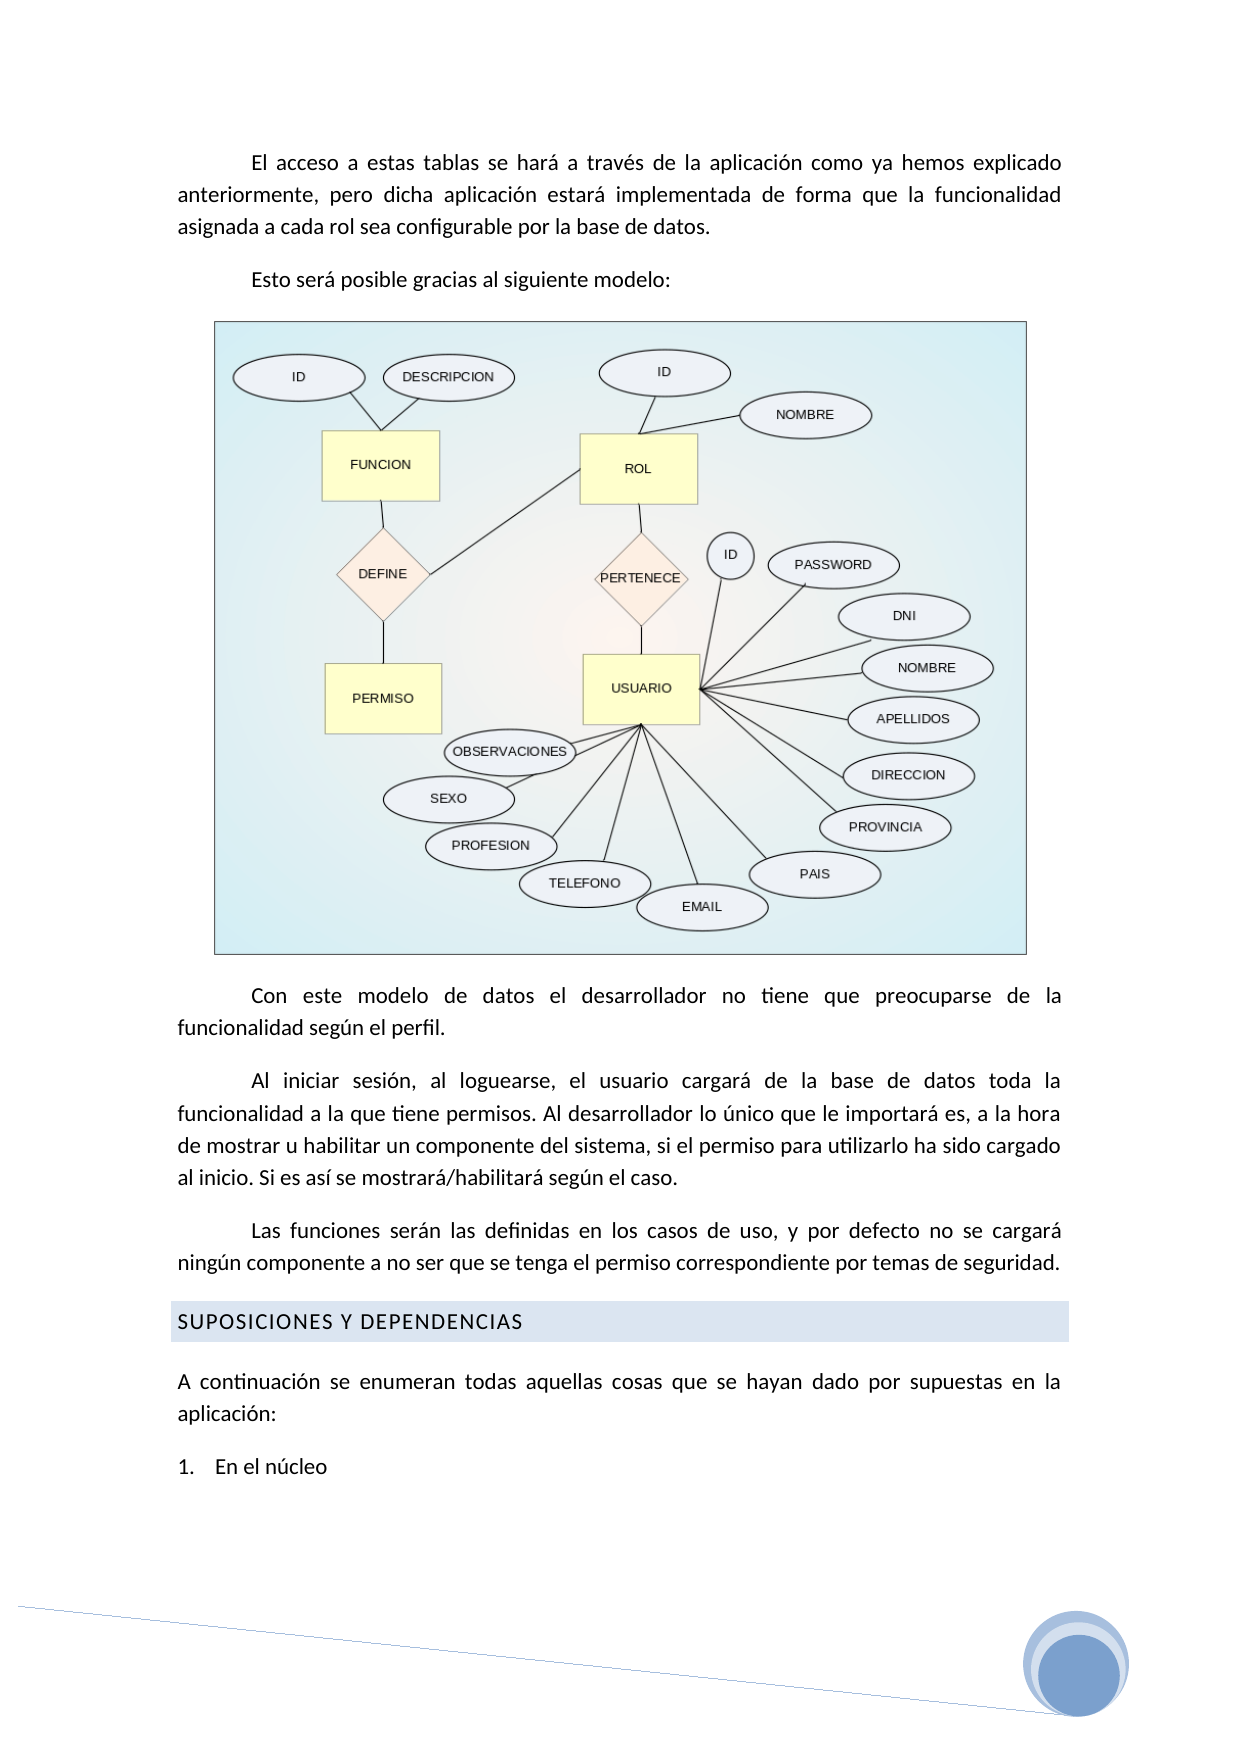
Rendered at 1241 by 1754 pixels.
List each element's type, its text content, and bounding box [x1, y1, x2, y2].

text A continuación se enumeran todas aquellas cosas que se hayan dado por supuestas en la aplicación: [177, 1367, 1063, 1427]
text El acceso a estas tablas se hará a través de la aplicación como ya hemos explicado anteriormente, pero dicha aplicación estará implementada de forma que la funcionalidad asignada a cada rol sea configurable por la base de datos. [177, 148, 1063, 240]
text Las funciones serán las definidas en los casos de uso, y por defecto no se cargará ningún componente a no ser que se tenga el permiso correspondiente por temas de seguridad. [177, 1216, 1063, 1276]
text Con este modelo de datos el desarrollador no tiene que preocuparse de la funcionalidad según el perfil. [177, 981, 1063, 1041]
text Esto será posible gracias al siguiente modelo: [177, 265, 1063, 293]
text Al iniciar sesión, al loguearse, el usuario cargará de la base de datos toda la funcionalidad a la que tiene permisos. Al desarrollador lo único que le importará es, a la hora de mostrar u habilitar un componente del sistema, si el permiso para utilizarlo ha sido cargado al inicio. Si es así se mostrará/habilitará según el caso. [177, 1066, 1063, 1191]
subtitle Suposiciones y dependencias [177, 1308, 1063, 1336]
list En el núcleo [177, 1452, 1063, 1480]
